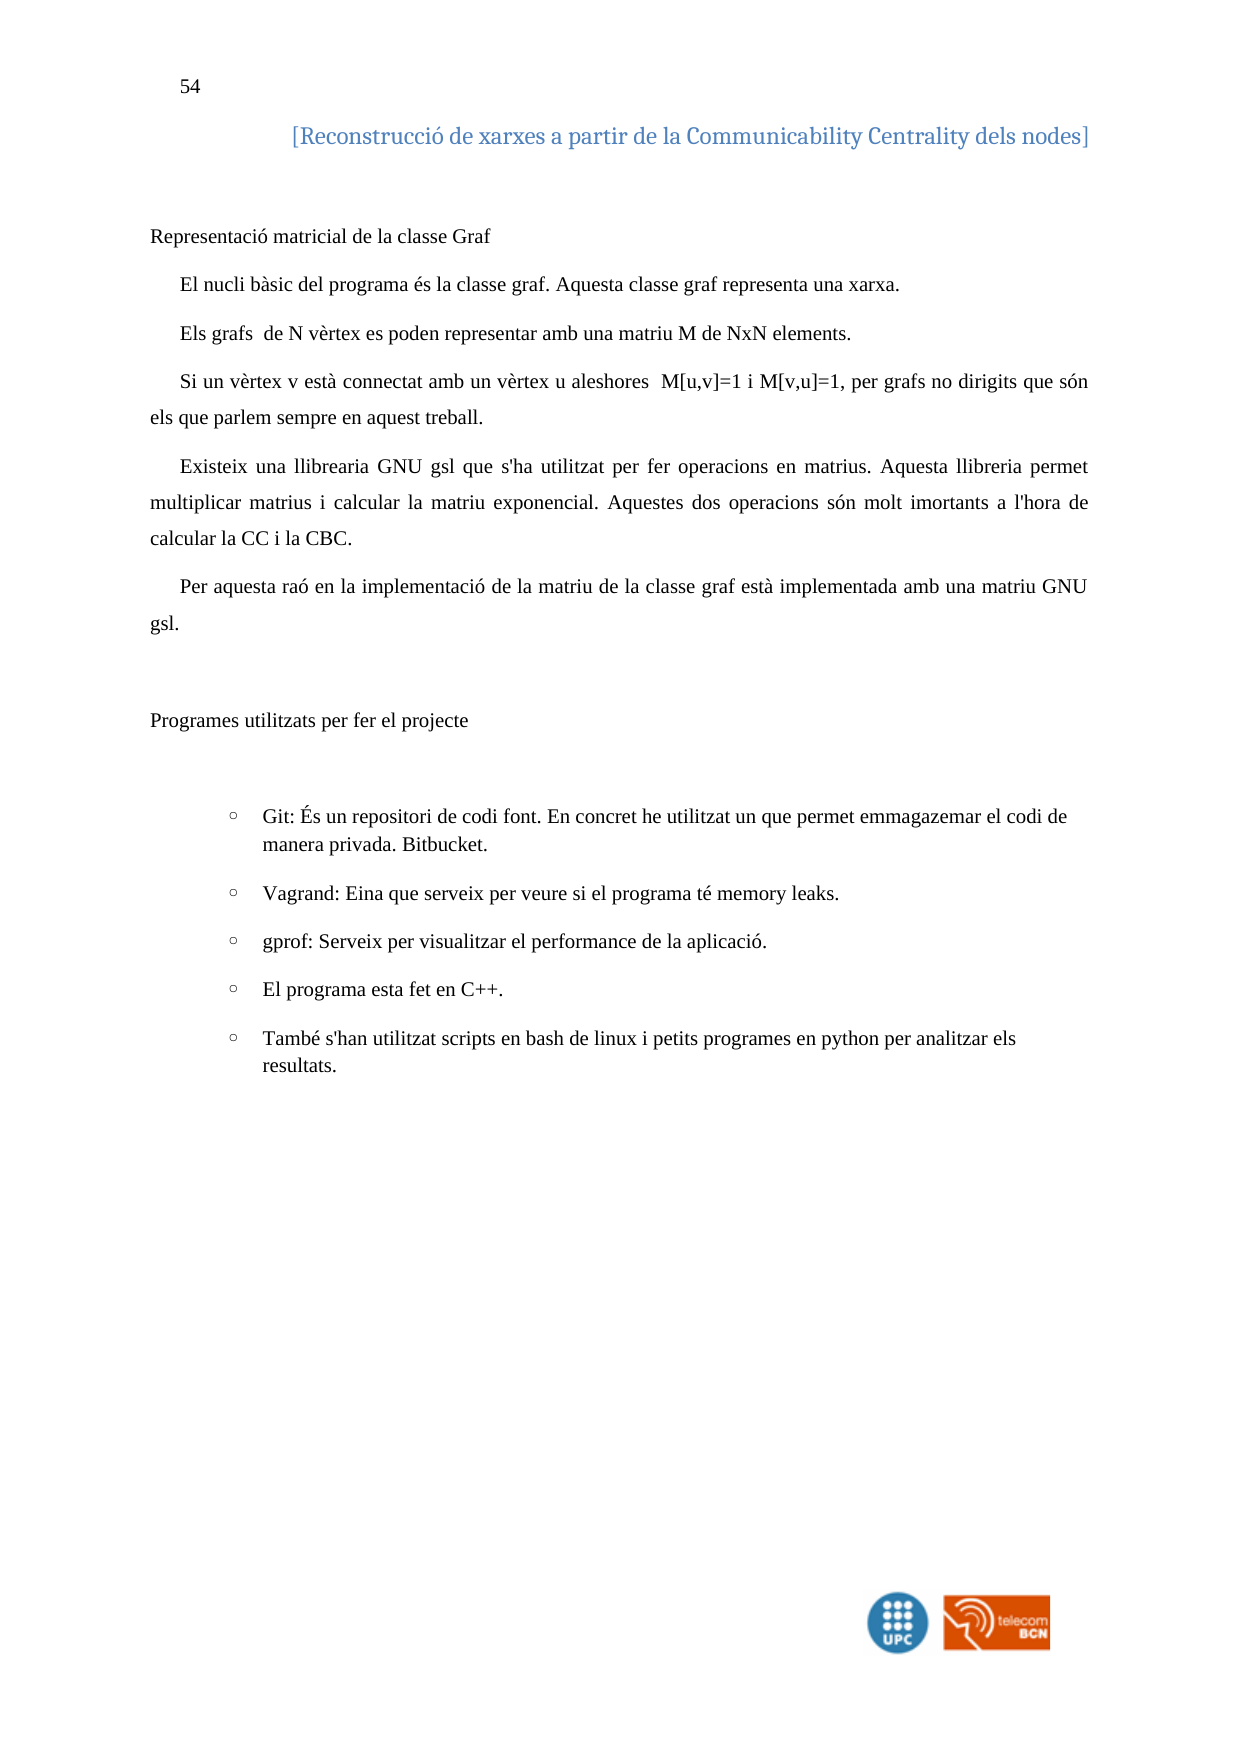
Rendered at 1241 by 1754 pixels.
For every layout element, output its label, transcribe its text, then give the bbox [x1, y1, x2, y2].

list Git: És un repositori de codi font. En concret he utilitzat un que permet emmagazemar el codi de manera privada. Bitbucket. [225, 804, 1090, 856]
text Si un vèrtex v està connectat amb un vèrtex u aleshores M[u,v]=1 i M[v,u]=1, per grafs no dirigits que són els que parlem sempre en aquest treball. [150, 369, 1090, 429]
list També s'han utilitzat scripts en bash de linux i petits programes en python per analitzar els resultats. [225, 1026, 1090, 1077]
text Per aquesta raó en la implementació de la matriu de la classe graf està implementada amb una matriu GNU gsl. [150, 574, 1090, 634]
text El nucli bàsic del programa és la classe graf. Aquesta classe graf representa una xarxa. [150, 272, 1090, 296]
subtitle Programes utilitzats per fer el projecte [150, 707, 1090, 732]
list Vagrand: Eina que serveix per veure si el programa té memory leaks. [225, 880, 1090, 904]
text Els grafs de N vèrtex es poden representar amb una matriu M de NxN elements. [150, 321, 1090, 345]
subtitle Representació matricial de la classe Graf [150, 224, 1090, 248]
list gprof: Serveix per visualitzar el performance de la aplicació. [225, 929, 1090, 953]
list El programa esta fet en C++. [225, 977, 1090, 1001]
picture [863, 1589, 1050, 1656]
text Existeix una llibrearia GNU gsl que s'ha utilitzat per fer operacions en matrius. Aquesta llibreria permet multiplicar matrius i calcular la matriu exponencial. Aquestes dos operacions són molt imortants a l'hora de calcular la CC i la CBC. [150, 454, 1090, 550]
